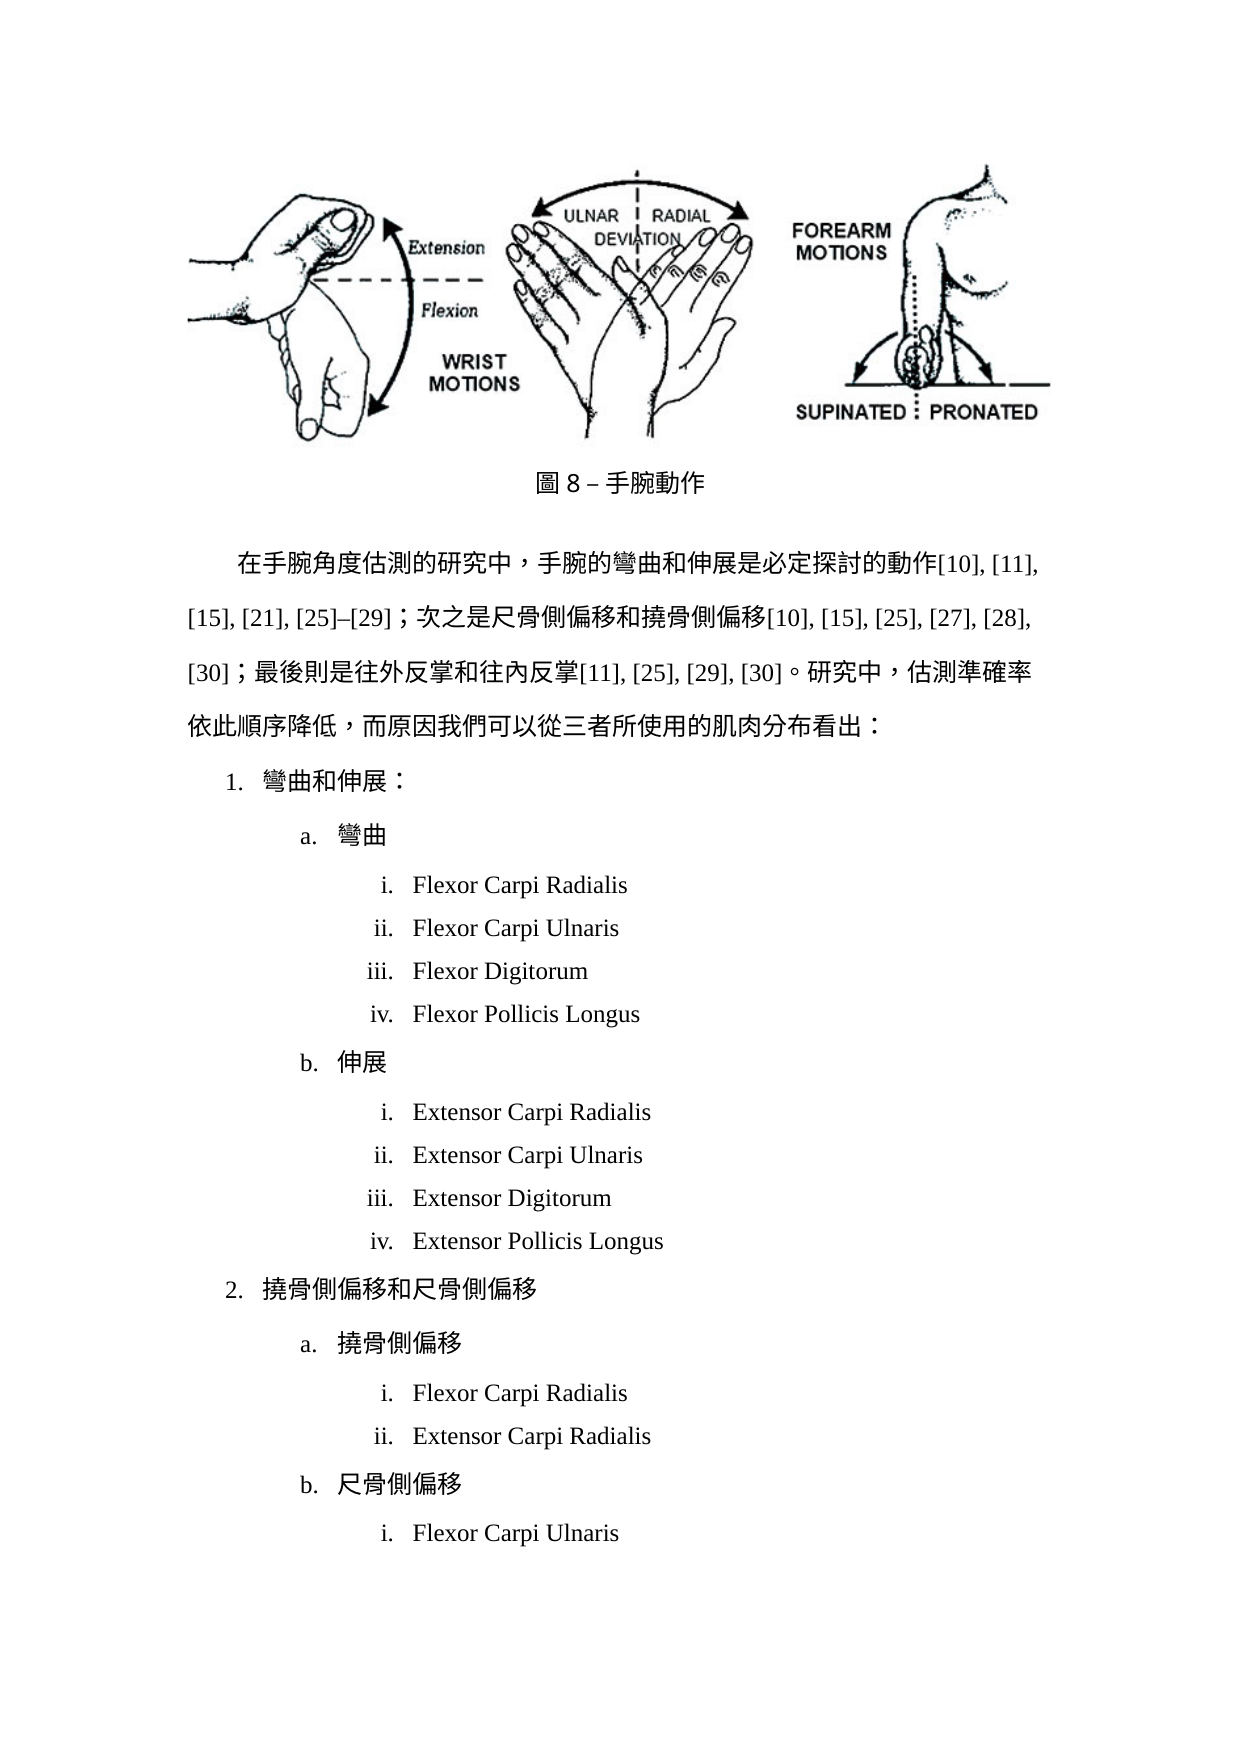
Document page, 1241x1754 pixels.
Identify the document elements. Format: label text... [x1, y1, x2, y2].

list Extensor Digitorum [394, 1183, 1053, 1212]
list 撓骨側偏移和尺骨側偏移 [225, 1269, 1053, 1305]
list Flexor Carpi Ulnaris [394, 1518, 1053, 1547]
list 尺骨側偏移 [300, 1464, 1053, 1500]
list Flexor Carpi Radialis [394, 1378, 1053, 1407]
list Flexor Carpi Radialis [394, 870, 1053, 898]
list Flexor Pollicis Longus [394, 999, 1053, 1028]
text 在手腕角度估測的研究中，手腕的彎曲和伸展是必定探討的動作[10], [11], [15], [21], [25]–[29]；次之是尺骨側偏移和撓骨側偏移[10], [15], [25], [27], [28], [30]；最後則是往外反掌和往內反掌[11], [25], [29], [30]。研究中，估測準確率依此順序降低，而原因我們可以從三者所使用的肌肉分布看出： [187, 543, 1053, 743]
list Extensor Carpi Radialis [394, 1097, 1053, 1125]
list Flexor Carpi Ulnaris [394, 913, 1053, 942]
list 彎曲和伸展： [225, 761, 1053, 797]
list Extensor Carpi Ulnaris [394, 1140, 1053, 1168]
text 圖 8 – 手腕動作 [187, 463, 1053, 499]
list Extensor Carpi Radialis [394, 1421, 1053, 1450]
picture [187, 159, 1053, 449]
list Flexor Digitorum [394, 956, 1053, 985]
list 撓骨側偏移 [300, 1323, 1053, 1360]
list 伸展 [300, 1042, 1053, 1078]
list 彎曲 [300, 815, 1053, 852]
list Extensor Pollicis Longus [394, 1226, 1053, 1255]
